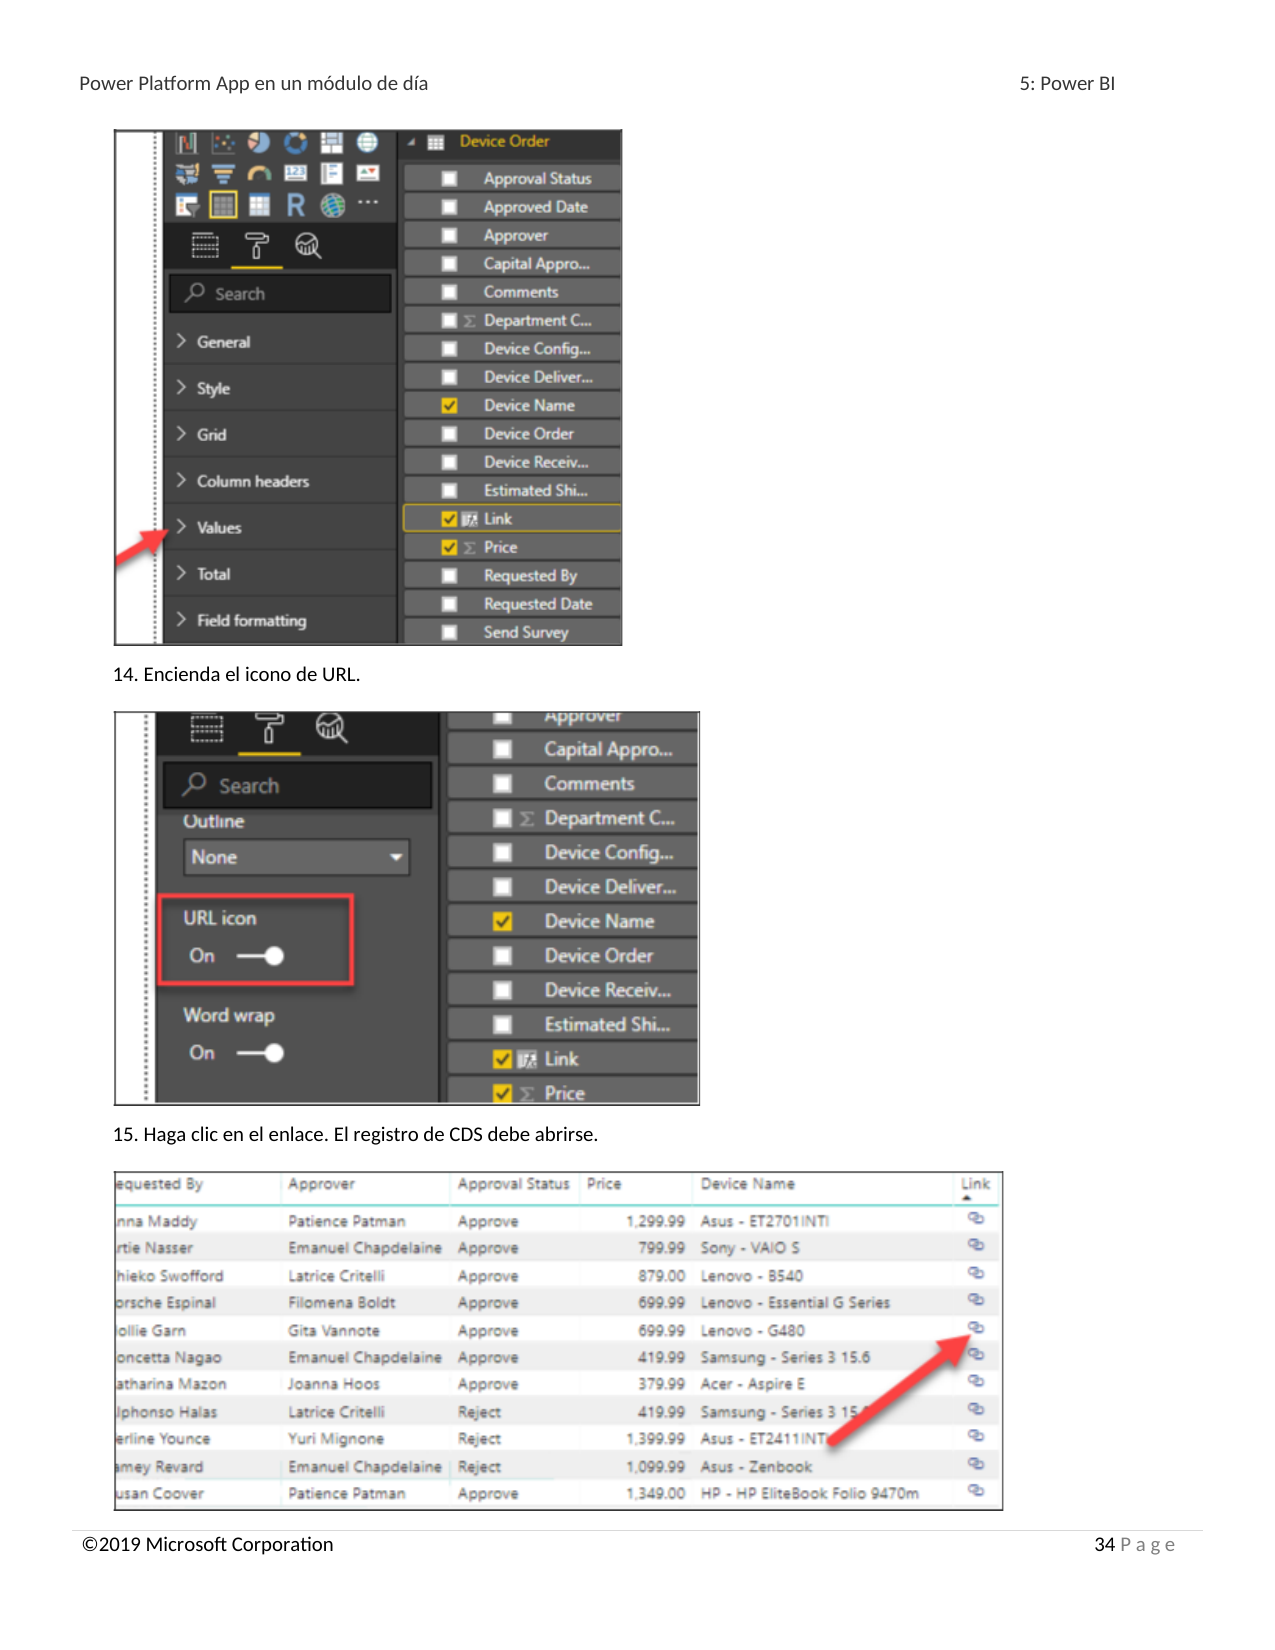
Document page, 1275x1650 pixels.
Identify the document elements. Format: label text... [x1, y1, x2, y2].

text 15. Haga clic en el enlace. El registro de CDS debe abrirse. [112, 1121, 1196, 1147]
picture [113, 1171, 1004, 1511]
text ©2019 Microsoft Corporation 34 P a g e [81, 1531, 1196, 1557]
text 14. Encienda el icono de URL. [112, 661, 1196, 687]
picture [113, 129, 623, 646]
text Power Platform App en un módulo de día 5: Power BI [79, 71, 1196, 96]
picture [113, 711, 701, 1106]
